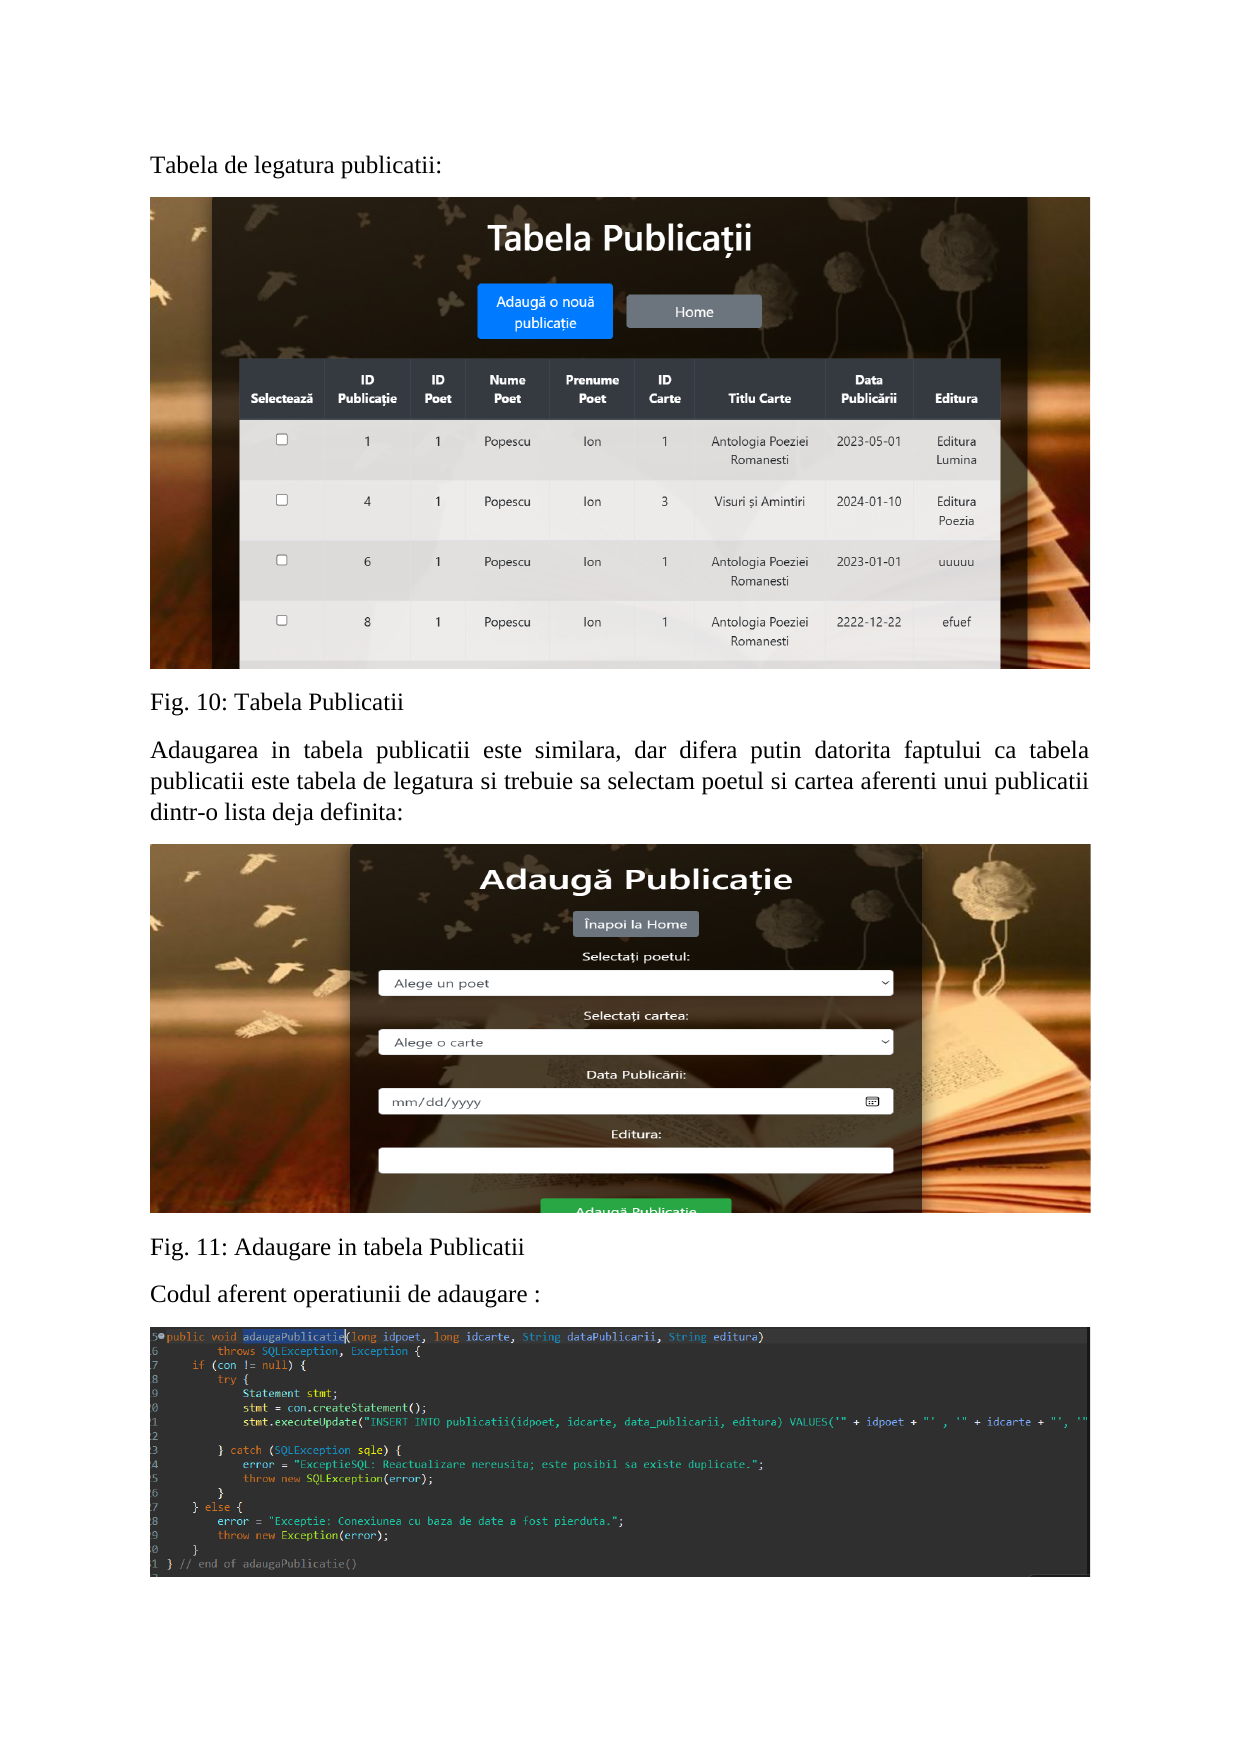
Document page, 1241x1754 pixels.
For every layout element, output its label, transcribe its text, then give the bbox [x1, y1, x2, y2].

picture [150, 1327, 1091, 1577]
text Fig. 11: Adaugare in tabela Publicatii [150, 1232, 1090, 1260]
text Adaugarea in tabela publicatii este similara, dar difera putin datorita faptului ca tabela publicatii este tabela de legatura si trebuie sa selectam poetul si cartea aferenti unui publicatii dintr-o lista deja definita: [150, 735, 1090, 826]
text Codul aferent operatiunii de adaugare : [150, 1279, 1090, 1308]
text Fig. 10: Tabela Publicatii [150, 687, 1090, 716]
text Tabela de legatura publicatii: [150, 150, 1090, 179]
picture [150, 197, 1091, 669]
picture [150, 844, 1091, 1213]
